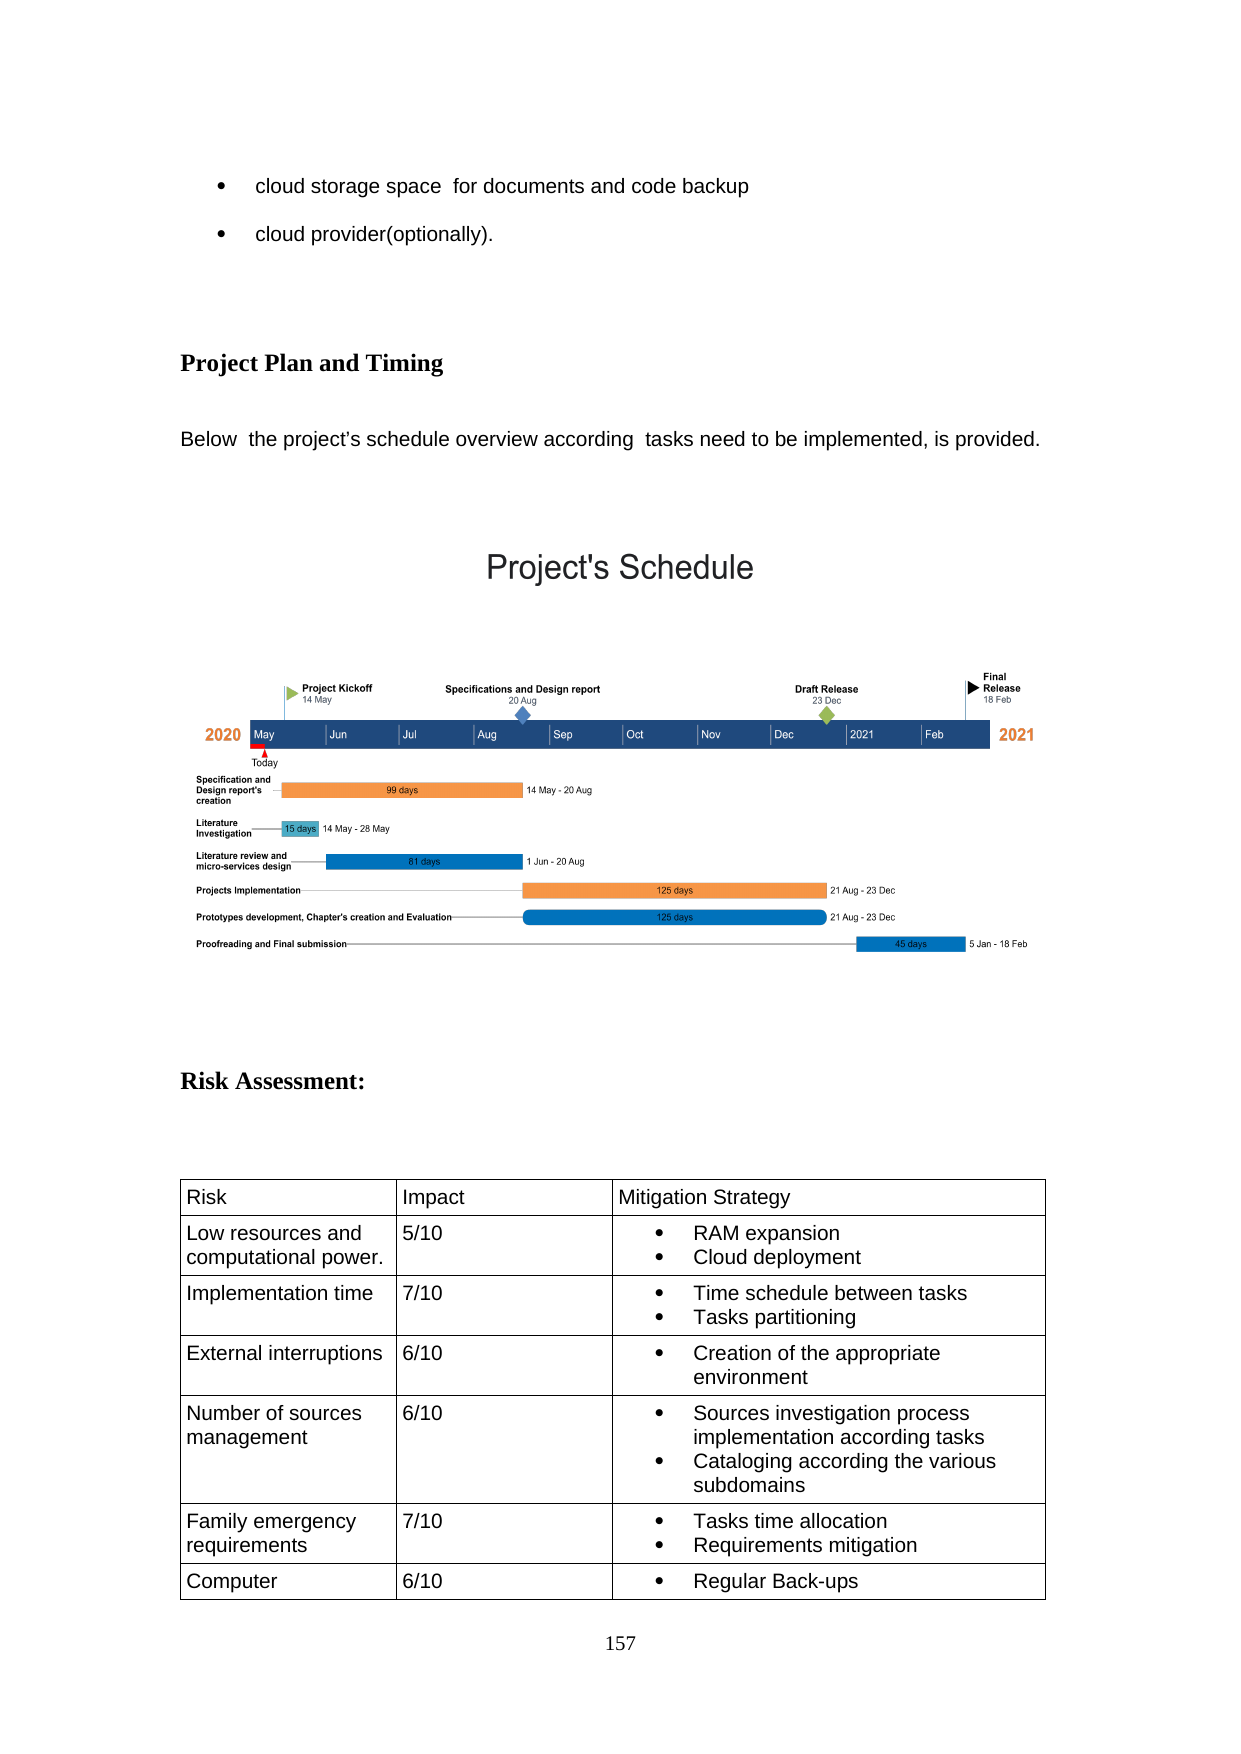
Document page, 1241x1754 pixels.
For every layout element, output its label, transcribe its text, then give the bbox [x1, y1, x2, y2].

table_cell Implementation time [181, 1276, 396, 1335]
table_header Impact [397, 1180, 612, 1214]
table_cell Tasks time allocation Requirements mitigation [613, 1504, 1045, 1563]
list cloud storage space for documents and code backup [218, 174, 1060, 198]
table_cell Time schedule between tasks Tasks partitioning [613, 1276, 1045, 1335]
text Project Plan and Timing [180, 348, 1060, 377]
text Below the project’s schedule overview according tasks need to be implemented, is provided. [180, 427, 1060, 451]
table_cell Number of sources management [181, 1396, 396, 1503]
table_cell 7/10 [397, 1504, 612, 1563]
picture [187, 539, 1053, 1056]
table_cell Family emergency requirements [181, 1504, 396, 1563]
table_cell Low resources and computational power. [181, 1216, 396, 1275]
table_cell 5/10 [397, 1216, 612, 1275]
table_cell 6/10 [397, 1336, 612, 1395]
table_cell 6/10 [397, 1396, 612, 1503]
table_header Risk [181, 1180, 396, 1214]
table_cell Creation of the appropriate environment [613, 1336, 1045, 1395]
table_cell External interruptions [181, 1336, 396, 1395]
table_cell 7/10 [397, 1276, 612, 1335]
list cloud provider(optionally). [218, 222, 1060, 246]
table_cell 6/10 [397, 1564, 612, 1599]
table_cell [613, 1564, 1045, 1599]
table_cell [181, 1564, 396, 1599]
table_cell RAM expansion Cloud deployment [613, 1216, 1045, 1275]
table_cell Sources investigation process implementation according tasks Cataloging according the various subdomains [613, 1396, 1045, 1503]
table_header Mitigation Strategy [613, 1180, 1045, 1214]
